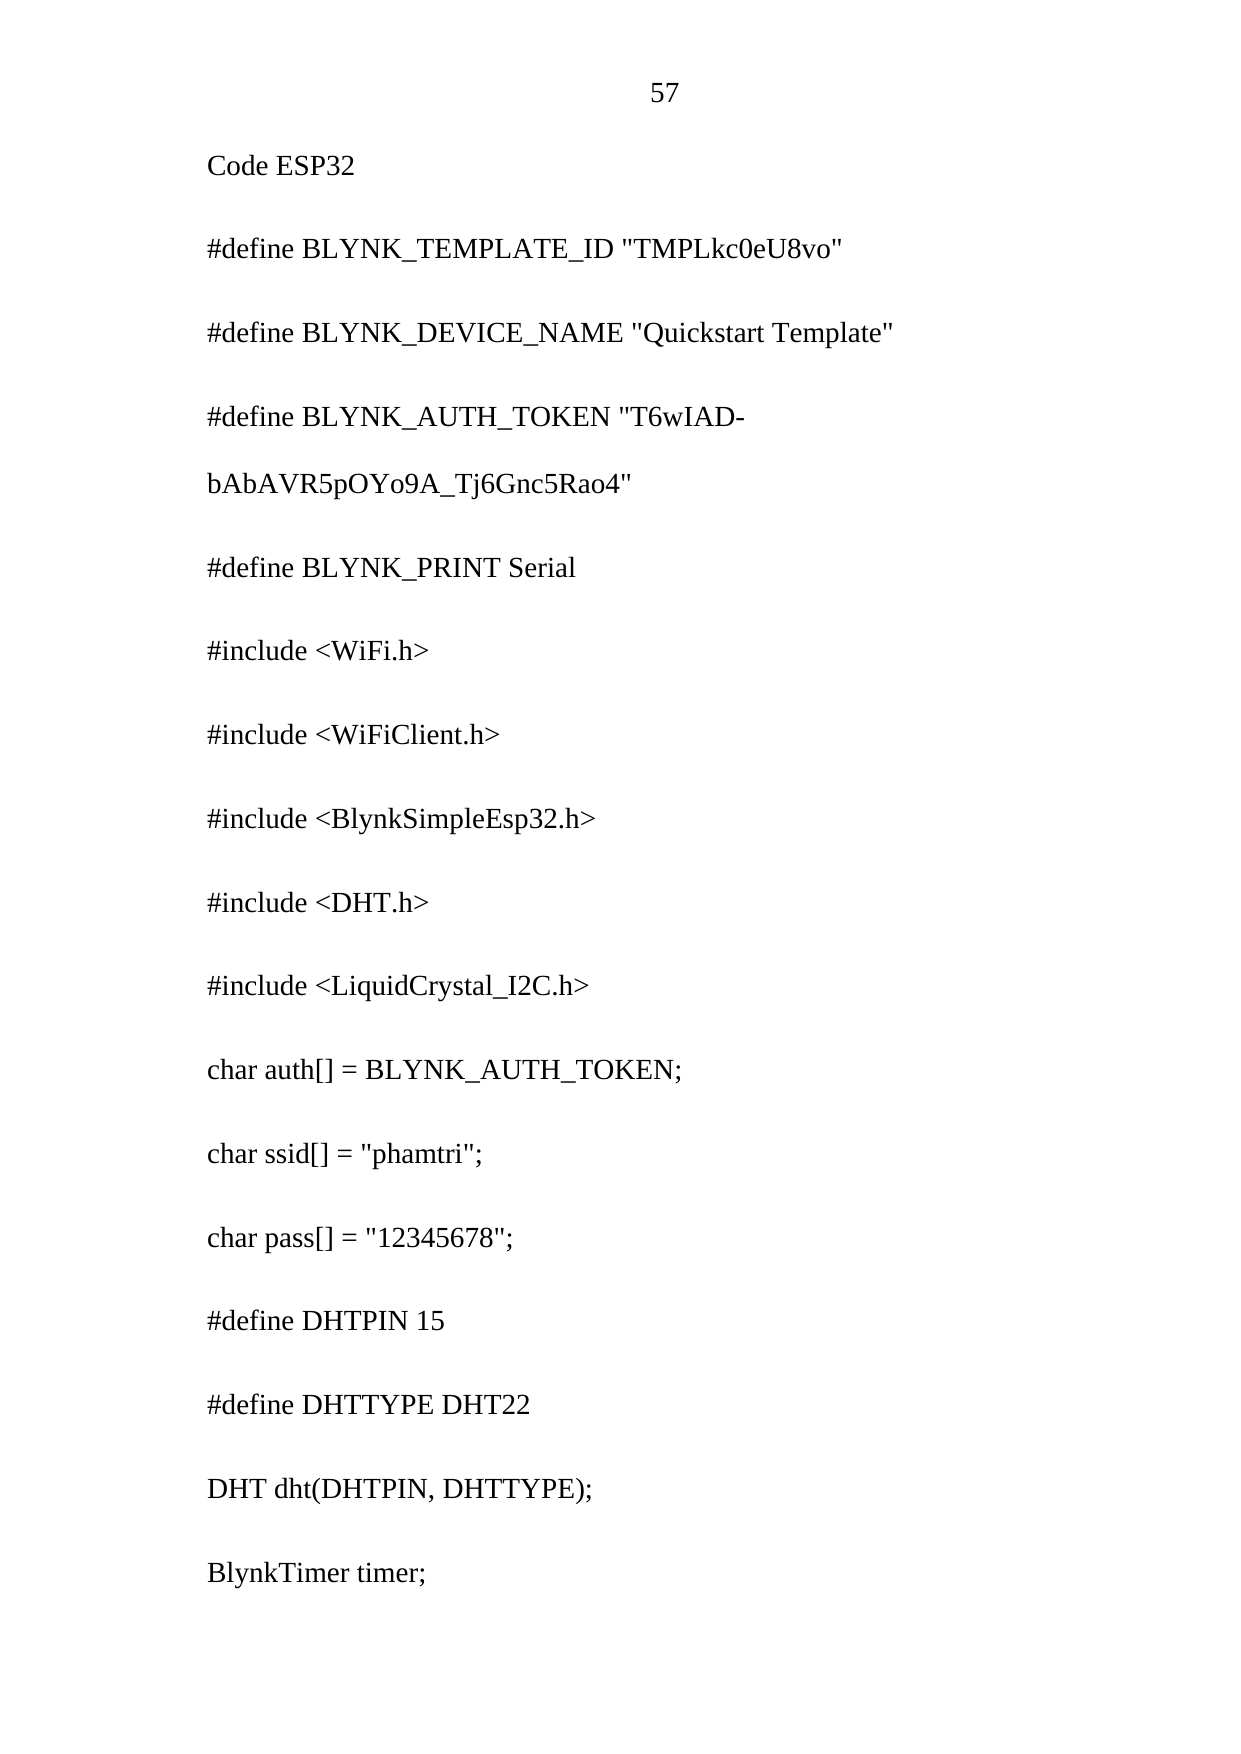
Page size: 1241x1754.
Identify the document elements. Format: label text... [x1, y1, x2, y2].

text char pass[] = "12345678"; [207, 1220, 1122, 1253]
text #include <DHT.h> [207, 885, 1122, 918]
text #include <WiFiClient.h> [207, 717, 1122, 751]
text #define BLYNK_TEMPLATE_ID "TMPLkc0eU8vo" [207, 231, 1122, 265]
text BlynkTimer timer; [207, 1555, 1122, 1588]
text #define BLYNK_AUTH_TOKEN "T6wIAD-bAbAVR5pOYo9A_Tj6Gnc5Rao4" [207, 399, 1122, 499]
text #define BLYNK_PRINT Serial [207, 550, 1122, 583]
text DHT dht(DHTPIN, DHTTYPE); [207, 1471, 1122, 1504]
text char auth[] = BLYNK_AUTH_TOKEN; [207, 1052, 1122, 1086]
text #include <WiFi.h> [207, 633, 1122, 667]
text Code ESP32 [207, 148, 1122, 181]
text char ssid[] = "phamtri"; [207, 1136, 1122, 1169]
text #define DHTTYPE DHT22 [207, 1387, 1122, 1421]
text #include <BlynkSimpleEsp32.h> [207, 801, 1122, 834]
text #include <LiquidCrystal_I2C.h> [207, 968, 1122, 1002]
text #define BLYNK_DEVICE_NAME "Quickstart Template" [207, 315, 1122, 349]
text #define DHTPIN 15 [207, 1303, 1122, 1337]
